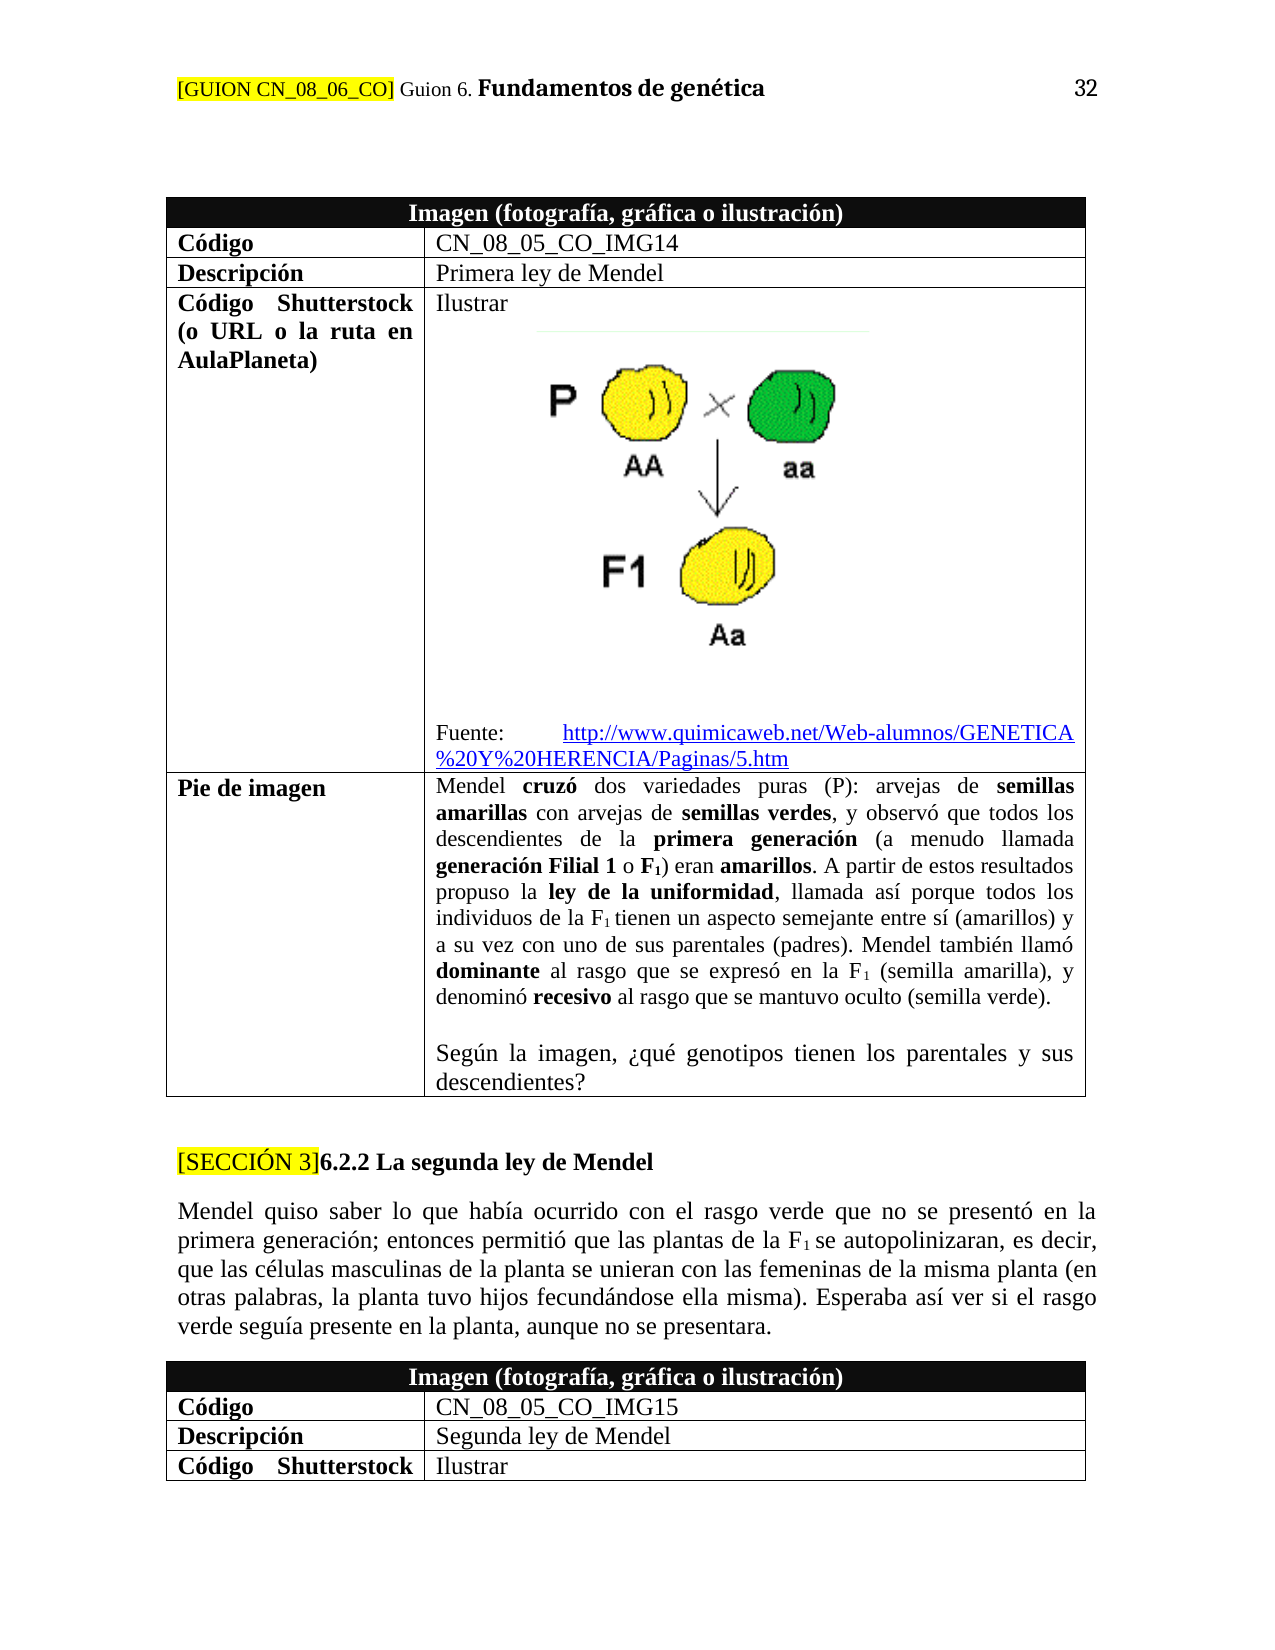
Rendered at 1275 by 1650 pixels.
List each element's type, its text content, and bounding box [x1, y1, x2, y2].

table_cell Código Shutterstock (o URL o la ruta en AulaPlaneta) [167, 288, 424, 772]
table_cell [425, 1451, 1085, 1480]
table_cell Descripción [167, 1421, 424, 1450]
table_cell Segunda ley de Mendel [425, 1421, 1085, 1450]
table_cell Pie de imagen [167, 773, 424, 1096]
table_cell Ilustrar Fuente: http://www.quimicaweb.net/Web-alumnos/GENETICA%20Y%20HERENCIA/Paginas/5.htm [425, 288, 1085, 772]
table_cell Descripción [167, 258, 424, 287]
table_header Imagen (fotografía, gráfica o ilustración) [167, 1362, 1085, 1391]
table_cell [167, 1451, 424, 1480]
text [SECCIÓN 3]6.2.2 La segunda ley de Mendel [319, 1147, 1098, 1175]
table_cell Mendel cruzó dos variedades puras (P): arvejas de semillas amarillas con arvejas de semillas verdes, y observó que todos los descendientes de la primera generación (a menudo llamada generación Filial 1 o F1) eran amarillos. A partir de estos resultados propuso la ley de la uniformidad, llamada así porque todos los individuos de la F1 tienen un aspecto semejante entre sí (amarillos) y a su vez con uno de sus parentales (padres). Mendel también llamó dominante al rasgo que se expresó en la F1 (semilla amarilla), y denominó recesivo al rasgo que se mantuvo oculto (semilla verde). Según la imagen, ¿qué genotipos tienen los parentales y sus descendientes? [425, 773, 1085, 1096]
table_cell CN_08_05_CO_IMG15 [425, 1392, 1085, 1420]
table_cell Primera ley de Mendel [425, 258, 1085, 287]
table_cell Código [167, 1392, 424, 1420]
text Mendel quiso saber lo que había ocurrido con el rasgo verde que no se presentó en la primera generación; entonces permitió que las plantas de la F1 se autopolinizaran, es decir, que las células masculinas de la planta se unieran con las femeninas de la misma planta (en otras palabras, la planta tuvo hijos fecundándose ella misma). Esperaba así ver si el rasgo verde seguía presente en la planta, aunque no se presentara. [177, 1196, 1098, 1340]
table_cell Código [167, 228, 424, 257]
table_header Imagen (fotografía, gráfica o ilustración) [167, 198, 1085, 227]
picture [536, 331, 870, 680]
table_cell CN_08_05_CO_IMG14 [425, 228, 1085, 257]
